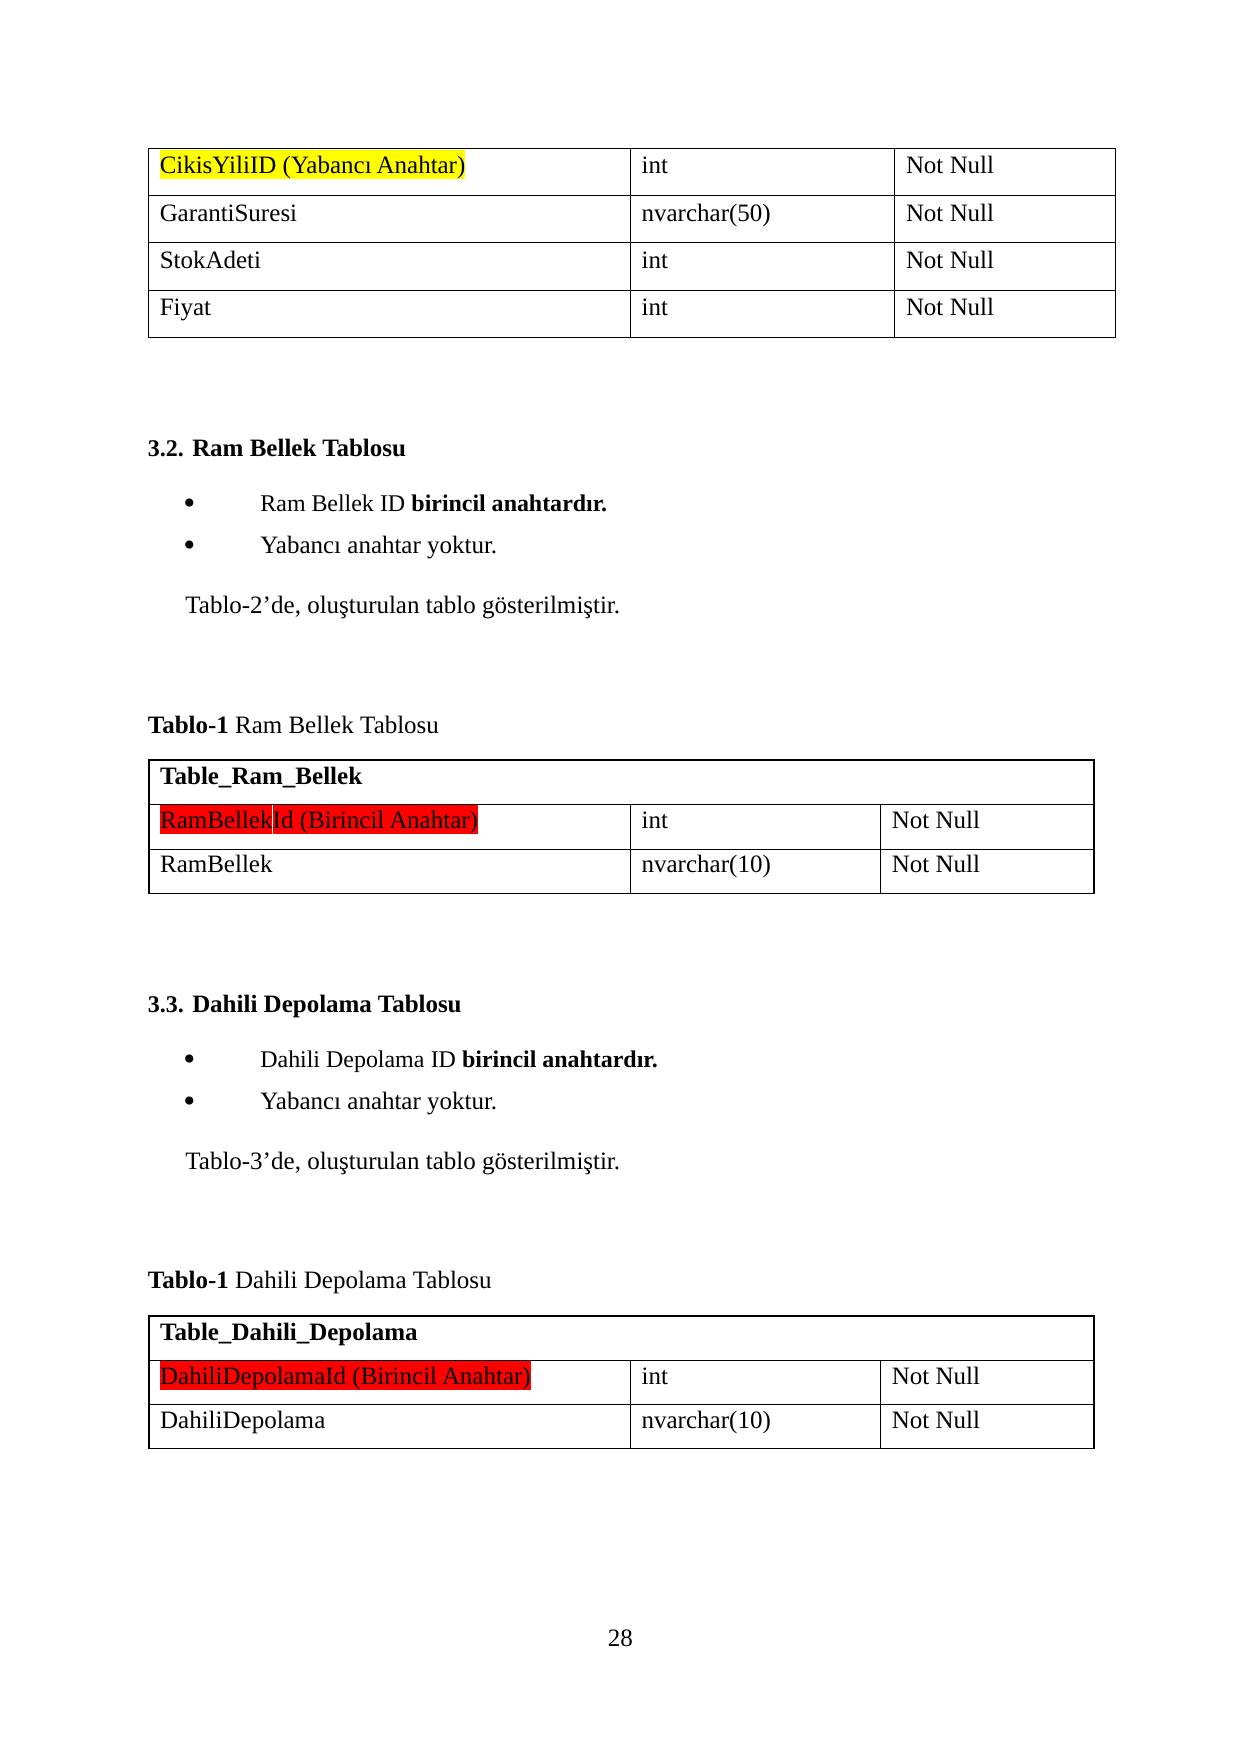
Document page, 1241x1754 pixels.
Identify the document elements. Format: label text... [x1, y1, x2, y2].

table_cell Not Null [895, 291, 1115, 337]
table_cell Not Null [895, 196, 1115, 242]
text Tablo-3 Dahili Depolama Tablosu [148, 1265, 1092, 1294]
table_cell int [631, 291, 894, 337]
text Tablo-3’de, oluşturulan tablo gösterilmiştir. [185, 1146, 1092, 1174]
subtitle Dahili Depolama Tablosu [148, 989, 1092, 1018]
table_cell Not Null [881, 1405, 1093, 1448]
subtitle Ram Bellek Tablosu [148, 433, 1092, 462]
table_header Table_Ram_Bellek [150, 761, 1093, 804]
table_cell RamBellekId (Birincil Anahtar) [150, 805, 630, 848]
table_cell int [631, 149, 894, 195]
text Tablo-2’de, oluşturulan tablo gösterilmiştir. [185, 590, 1092, 619]
table_cell nvarchar(10) [631, 850, 880, 892]
table_cell DahiliDepolamaId (Birincil Anahtar) [150, 1361, 630, 1404]
table_cell Not Null [881, 850, 1093, 892]
list Yabancı anahtar yoktur. [185, 1086, 1092, 1115]
table_cell Not Null [881, 805, 1093, 848]
list Dahili Depolama ID birincil anahtardır. [185, 1044, 1092, 1072]
table_cell Not Null [895, 243, 1115, 289]
table_cell Not Null [895, 149, 1115, 195]
table_header Table_Dahili_Depolama [150, 1317, 1093, 1360]
table_cell Not Null [881, 1361, 1093, 1404]
table_cell RamBellek [150, 850, 630, 892]
table_cell int [631, 805, 880, 848]
table_cell Fiyat [149, 291, 630, 337]
table_cell GarantiSuresi [149, 196, 630, 242]
table_cell int [631, 243, 894, 289]
table_cell nvarchar(50) [631, 196, 894, 242]
table_cell nvarchar(10) [631, 1405, 880, 1448]
table_cell StokAdeti [149, 243, 630, 289]
table_cell int [631, 1361, 880, 1404]
table_cell CikisYiliID (Yabancı Anahtar) [149, 149, 630, 195]
list Ram Bellek ID birincil anahtardır. [185, 489, 1092, 517]
list Yabancı anahtar yoktur. [185, 530, 1092, 559]
text Tablo-2 Ram Bellek Tablosu [148, 710, 1092, 738]
table_cell DahiliDepolama [150, 1405, 630, 1448]
